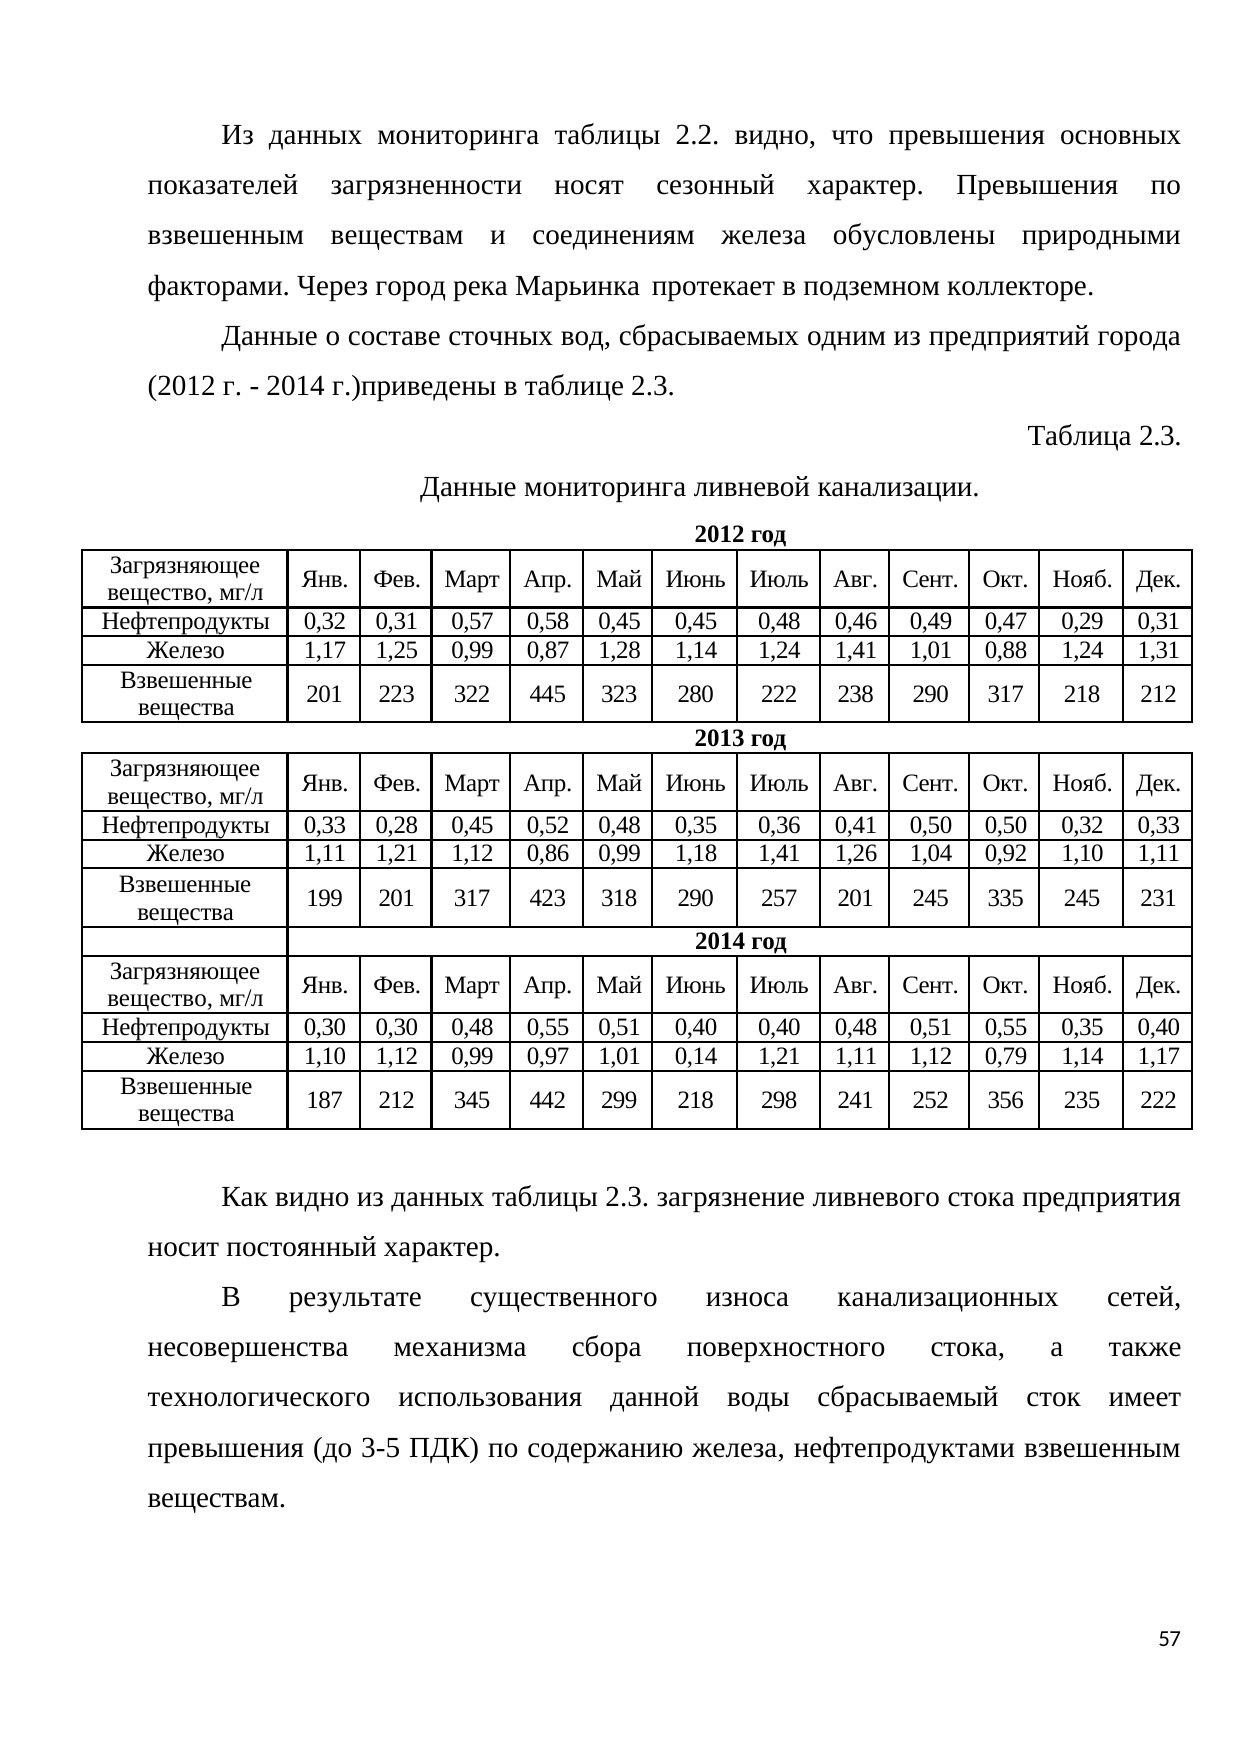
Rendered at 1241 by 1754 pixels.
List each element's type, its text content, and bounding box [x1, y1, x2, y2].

table_cell 0,33 [1124, 812, 1191, 839]
table_cell Май [584, 957, 651, 1012]
table_cell Апр. [511, 957, 582, 1012]
table_cell Нефтепродукты [83, 1014, 286, 1041]
table_header Авг. [821, 754, 888, 810]
table_header Окт. [970, 551, 1038, 606]
table_cell 201 [821, 869, 888, 926]
table_cell 0,58 [511, 609, 582, 635]
table_cell Июнь [653, 957, 736, 1012]
table_cell 0,32 [1040, 812, 1122, 839]
table_cell 0,99 [433, 637, 509, 664]
table_cell 245 [890, 869, 968, 926]
table_cell Июль [738, 957, 819, 1012]
table_cell 299 [584, 1072, 651, 1127]
table_cell 1,14 [653, 637, 736, 664]
table_cell 335 [970, 869, 1038, 926]
table_cell 1,12 [433, 841, 509, 867]
table_header Апр. [511, 754, 582, 810]
table_cell 245 [1040, 869, 1122, 926]
table_header Нояб. [1040, 754, 1122, 810]
table_cell 1,17 [1124, 1043, 1191, 1070]
table_cell 0,48 [738, 609, 819, 635]
table_cell 0,87 [511, 637, 582, 664]
table_cell 0,57 [433, 609, 509, 635]
table_cell [83, 928, 286, 955]
table_cell Фев. [361, 957, 430, 1012]
table_cell 1,21 [361, 841, 430, 867]
table_cell 0,48 [433, 1014, 509, 1041]
table_header Май [584, 551, 651, 606]
table_cell 1,24 [1040, 637, 1122, 664]
table_cell 0,88 [970, 637, 1038, 664]
table_cell 0,45 [653, 609, 736, 635]
table_cell 212 [1124, 666, 1191, 721]
table_cell 222 [738, 666, 819, 721]
text Данные о составе сточных вод, сбрасываемых одним из предприятий города (2012 г. - 2014 г.)приведены в таблице 2.3. [147, 318, 1181, 402]
table_cell 1,11 [821, 1043, 888, 1070]
table_cell 1,10 [1040, 841, 1122, 867]
table_cell 0,45 [433, 812, 509, 839]
table_cell 1,41 [738, 841, 819, 867]
table_header Нояб. [1040, 551, 1122, 606]
table_cell 252 [890, 1072, 968, 1127]
table_cell Взвешенные вещества [83, 666, 286, 721]
table_cell 1,12 [890, 1043, 968, 1070]
table_cell 1,26 [821, 841, 888, 867]
table_header Авг. [821, 551, 888, 606]
text 2012 год [255, 519, 1226, 548]
table_header Март [433, 754, 509, 810]
table_cell 1,11 [289, 841, 359, 867]
table_cell 1,14 [1040, 1043, 1122, 1070]
table_cell 0,36 [738, 812, 819, 839]
table_cell 1,04 [890, 841, 968, 867]
table_cell 1,21 [738, 1043, 819, 1070]
table_cell 0,47 [970, 609, 1038, 635]
table_cell Март [433, 957, 509, 1012]
table_cell 1,11 [1124, 841, 1191, 867]
table_cell 238 [821, 666, 888, 721]
table_cell 1,18 [653, 841, 736, 867]
table_cell 241 [821, 1072, 888, 1127]
table_cell 0,55 [970, 1014, 1038, 1041]
table_cell Взвешенные вещества [83, 1072, 286, 1127]
table_cell 222 [1124, 1072, 1191, 1127]
table_cell 187 [289, 1072, 359, 1127]
table_cell 235 [1040, 1072, 1122, 1127]
table_cell 0,46 [821, 609, 888, 635]
table_cell 218 [653, 1072, 736, 1127]
table_header Июнь [653, 754, 736, 810]
table_cell 0,40 [1124, 1014, 1191, 1041]
table_cell 290 [890, 666, 968, 721]
table_cell 1,31 [1124, 637, 1191, 664]
table_header Июль [738, 551, 819, 606]
table_cell 356 [970, 1072, 1038, 1127]
table_cell Сент. [890, 957, 968, 1012]
table_cell 0,30 [361, 1014, 430, 1041]
table_cell 0,99 [584, 841, 651, 867]
text Данные мониторинга ливневой канализации. [420, 469, 1226, 502]
table_header Апр. [511, 551, 582, 606]
table_cell Взвешенные вещества [83, 869, 286, 926]
table_header Июнь [653, 551, 736, 606]
table_cell Железо [83, 637, 286, 664]
table_cell 201 [361, 869, 430, 926]
table_cell 0,35 [653, 812, 736, 839]
table_cell Дек. [1124, 957, 1191, 1012]
table_cell Железо [83, 1043, 286, 1070]
table_header Сент. [890, 754, 968, 810]
table_cell 0,30 [289, 1014, 359, 1041]
table_cell 0,33 [289, 812, 359, 839]
table_cell 442 [511, 1072, 582, 1127]
table_header Март [433, 551, 509, 606]
table_cell 445 [511, 666, 582, 721]
table_cell Нефтепродукты [83, 812, 286, 839]
table_cell 322 [433, 666, 509, 721]
table_header Дек. [1124, 754, 1191, 810]
table_header Май [584, 754, 651, 810]
table_cell 0,40 [738, 1014, 819, 1041]
text Из данных мониторинга таблицы 2.2. видно, что превышения основных показателей загрязненности носят сезонный характер. Превышения по взвешенным веществам и соединениям железа обусловлены природными факторами. Через город река Марьинка протекает в подземном коллекторе. [147, 117, 1182, 301]
table_header Окт. [970, 754, 1038, 810]
table_cell 0,97 [511, 1043, 582, 1070]
table_cell 0,14 [653, 1043, 736, 1070]
table_header Загрязняющее вещество, мг/л [83, 754, 286, 810]
table_header Дек. [1124, 551, 1191, 606]
table_cell 1,24 [738, 637, 819, 664]
table_cell 0,92 [970, 841, 1038, 867]
table_cell 0,48 [584, 812, 651, 839]
table_cell 0,41 [821, 812, 888, 839]
table_cell 318 [584, 869, 651, 926]
table_cell Нояб. [1040, 957, 1122, 1012]
text Как видно из данных таблицы 2.3. загрязнение ливневого стока предприятия носит постоянный характер. [147, 1179, 1181, 1262]
table_header Фев. [361, 551, 430, 606]
table_cell 317 [970, 666, 1038, 721]
table_cell 0,45 [584, 609, 651, 635]
table_cell Загрязняющее вещество, мг/л [83, 957, 286, 1012]
text 2013 год [255, 723, 1226, 752]
table_header Загрязняющее вещество, мг/л [83, 551, 286, 606]
table_cell 212 [361, 1072, 430, 1127]
table_cell 1,28 [584, 637, 651, 664]
table_cell 218 [1040, 666, 1122, 721]
table_cell 0,29 [1040, 609, 1122, 635]
table_cell 257 [738, 869, 819, 926]
table_cell 1,01 [890, 637, 968, 664]
table_cell 280 [653, 666, 736, 721]
table_cell 0,28 [361, 812, 430, 839]
table_cell 2014 год [289, 928, 1191, 955]
table_cell 223 [361, 666, 430, 721]
table_cell Авг. [821, 957, 888, 1012]
text В результате существенного износа канализационных сетей, несовершенства механизма сбора поверхностного стока, а также технологического использования данной воды сбрасываемый сток имеет превышения (до 3-5 ПДК) по содержанию железа, нефтепродуктами взвешенным веществам. [147, 1279, 1182, 1513]
table_header Июль [738, 754, 819, 810]
table_cell 290 [653, 869, 736, 926]
table_cell 423 [511, 869, 582, 926]
table_cell 0,32 [289, 609, 359, 635]
table_header Янв. [289, 551, 359, 606]
table_cell 0,48 [821, 1014, 888, 1041]
table_cell 0,31 [1124, 609, 1191, 635]
table_header Фев. [361, 754, 430, 810]
table_cell 0,49 [890, 609, 968, 635]
table_cell 0,51 [890, 1014, 968, 1041]
table_cell 0,31 [361, 609, 430, 635]
table_cell 201 [289, 666, 359, 721]
table_cell 0,35 [1040, 1014, 1122, 1041]
table_cell 0,52 [511, 812, 582, 839]
table_cell Нефтепродукты [83, 609, 286, 635]
table_header Сент. [890, 551, 968, 606]
table_cell Окт. [970, 957, 1038, 1012]
table_cell 1,01 [584, 1043, 651, 1070]
table_cell 0,79 [970, 1043, 1038, 1070]
table_cell 345 [433, 1072, 509, 1127]
table_header Янв. [289, 754, 359, 810]
table_cell 199 [289, 869, 359, 926]
table_cell 1,17 [289, 637, 359, 664]
table_cell 317 [433, 869, 509, 926]
table_cell 0,50 [970, 812, 1038, 839]
table_cell 323 [584, 666, 651, 721]
table_cell 298 [738, 1072, 819, 1127]
table_cell 0,40 [653, 1014, 736, 1041]
table_cell Железо [83, 841, 286, 867]
text Таблица 2.3. [147, 418, 1182, 452]
table_cell 0,55 [511, 1014, 582, 1041]
table_cell 1,25 [361, 637, 430, 664]
table_cell 1,12 [361, 1043, 430, 1070]
table_cell 0,86 [511, 841, 582, 867]
table_cell Янв. [289, 957, 359, 1012]
table_cell 0,50 [890, 812, 968, 839]
table_cell 0,99 [433, 1043, 509, 1070]
table_cell 231 [1124, 869, 1191, 926]
table_cell 1,10 [289, 1043, 359, 1070]
table_cell 1,41 [821, 637, 888, 664]
table_cell 0,51 [584, 1014, 651, 1041]
